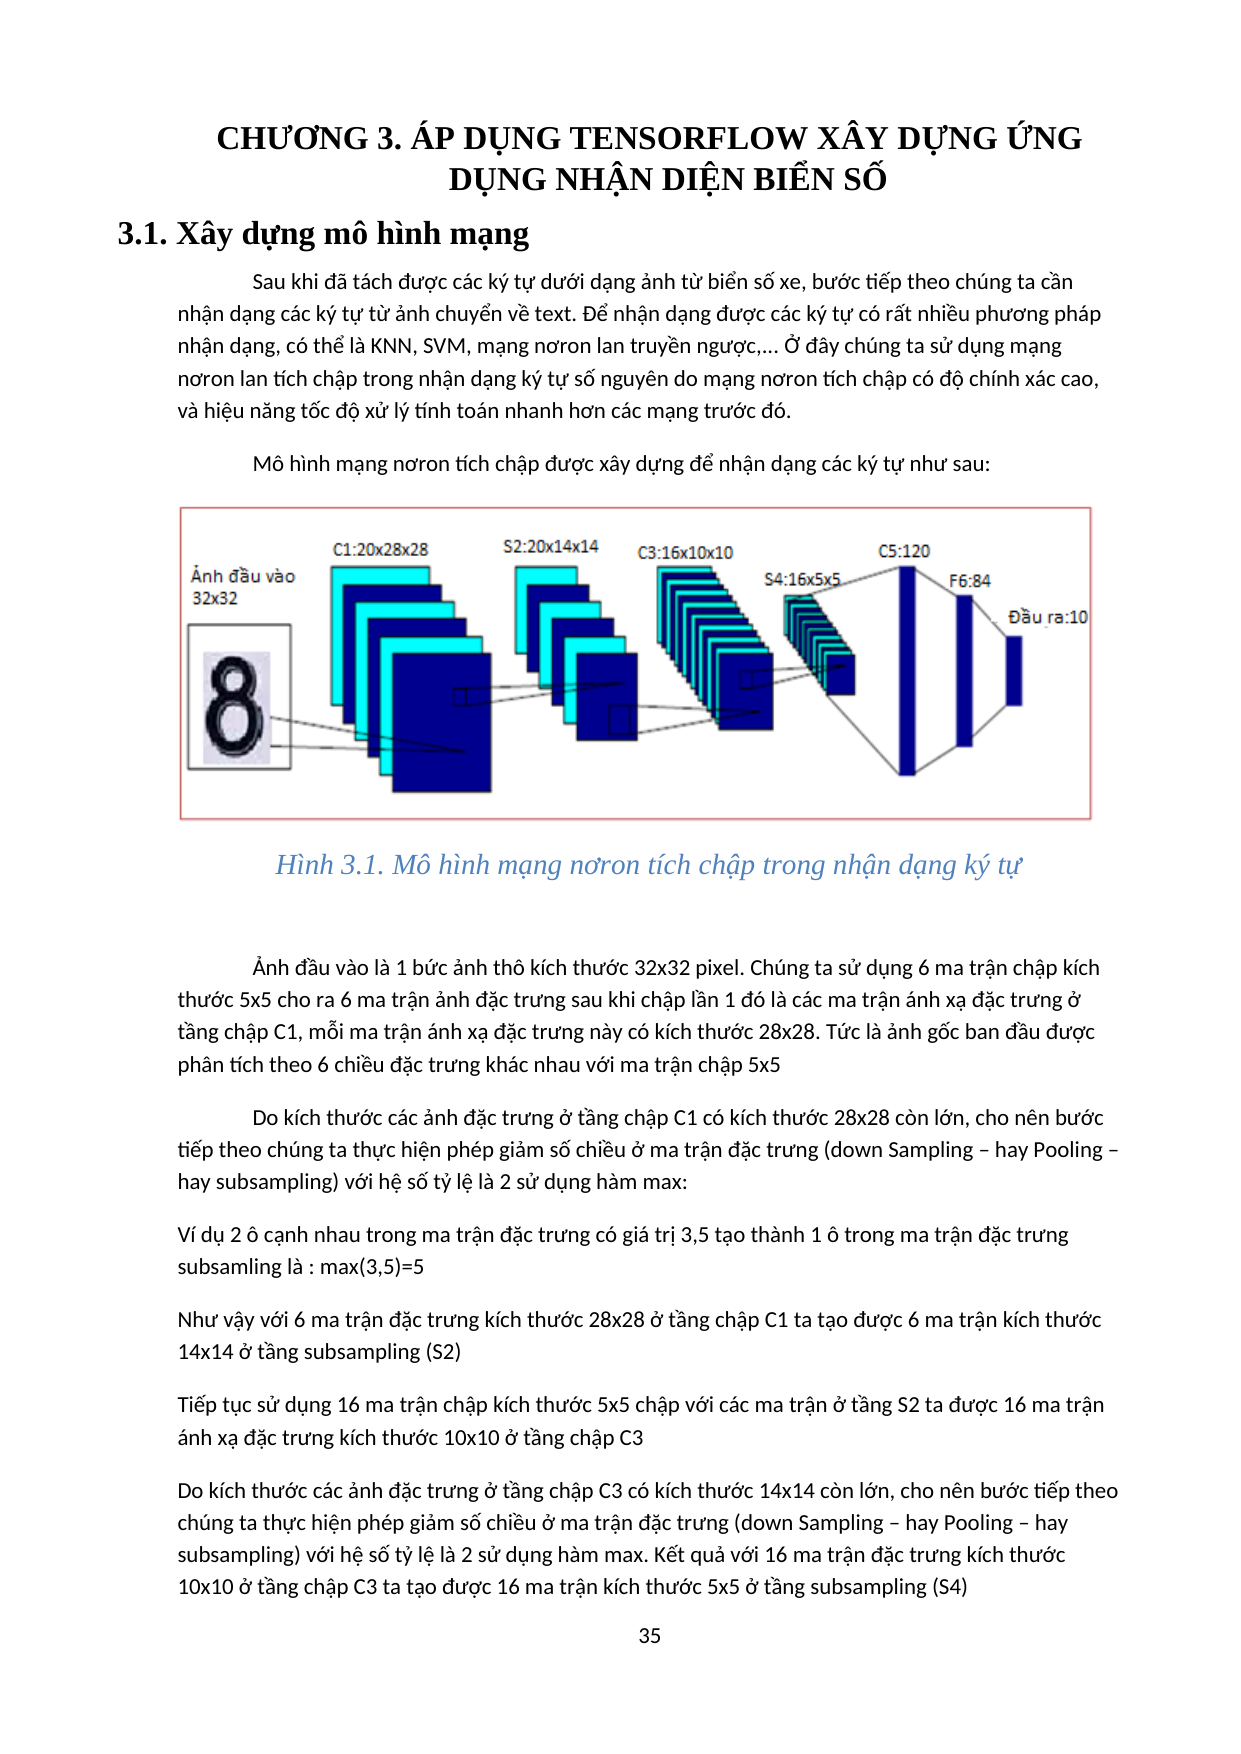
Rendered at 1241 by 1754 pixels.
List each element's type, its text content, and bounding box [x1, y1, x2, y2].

text Tiếp tục sử dụng 16 ma trận chập kích thước 5x5 chập với các ma trận ở tầng S2 ta được 16 ma trận ánh xạ đặc trưng kích thước 10x10 ở tầng chập C3 [177, 1391, 1122, 1451]
text Xây dựng mô hình mạng [117, 213, 1122, 252]
text Hình 3.1. Mô hình mạng nơron tích chập trong nhận dạng ký tự [177, 847, 1122, 881]
text Áp dụng tensorflow xây dựng ứng dụng nhận diện biển số [177, 118, 1122, 198]
text Như vậy với 6 ma trận đặc trưng kích thước 28x28 ở tầng chập C1 ta tạo được 6 ma trận kích thước 14x14 ở tầng subsampling (S2) [177, 1305, 1122, 1366]
picture [177, 502, 1096, 823]
text Sau khi đã tách được các ký tự dưới dạng ảnh từ biển số xe, bước tiếp theo chúng ta cần nhận dạng các ký tự từ ảnh chuyển về text. Để nhận dạng được các ký tự có rất nhiều phương pháp nhận dạng, có thể là KNN, SVM, mạng nơron lan truyền ngược,... Ở đây chúng ta sử dụng mạng nơron lan tích chập trong nhận dạng ký tự số nguyên do mạng nơron tích chập có độ chính xác cao, và hiệu năng tốc độ xử lý tính toán nhanh hơn các mạng trước đó. [177, 267, 1122, 424]
text Do kích thước các ảnh đặc trưng ở tầng chập C1 có kích thước 28x28 còn lớn, cho nên bước tiếp theo chúng ta thực hiện phép giảm số chiều ở ma trận đặc trưng (down Sampling – hay Pooling – hay subsampling) với hệ số tỷ lệ là 2 sử dụng hàm max: [177, 1103, 1122, 1195]
text Mô hình mạng nơron tích chập được xây dựng để nhận dạng các ký tự như sau: [177, 449, 1122, 477]
text Do kích thước các ảnh đặc trưng ở tầng chập C3 có kích thước 14x14 còn lớn, cho nên bước tiếp theo chúng ta thực hiện phép giảm số chiều ở ma trận đặc trưng (down Sampling – hay Pooling – hay subsampling) với hệ số tỷ lệ là 2 sử dụng hàm max. Kết quả với 16 ma trận đặc trưng kích thước 10x10 ở tầng chập C3 ta tạo được 16 ma trận kích thước 5x5 ở tầng subsampling (S4) [177, 1476, 1122, 1600]
text Ảnh đầu vào là 1 bức ảnh thô kích thước 32x32 pixel. Chúng ta sử dụng 6 ma trận chập kích thước 5x5 cho ra 6 ma trận ảnh đặc trưng sau khi chập lần 1 đó là các ma trận ánh xạ đặc trưng ở tầng chập C1, mỗi ma trận ánh xạ đặc trưng này có kích thước 28x28. Tức là ảnh gốc ban đầu được phân tích theo 6 chiều đặc trưng khác nhau với ma trận chập 5x5 [177, 953, 1122, 1078]
text Ví dụ 2 ô cạnh nhau trong ma trận đặc trưng có giá trị 3,5 tạo thành 1 ô trong ma trận đặc trưng subsamling là : max(3,5)=5 [177, 1220, 1122, 1280]
